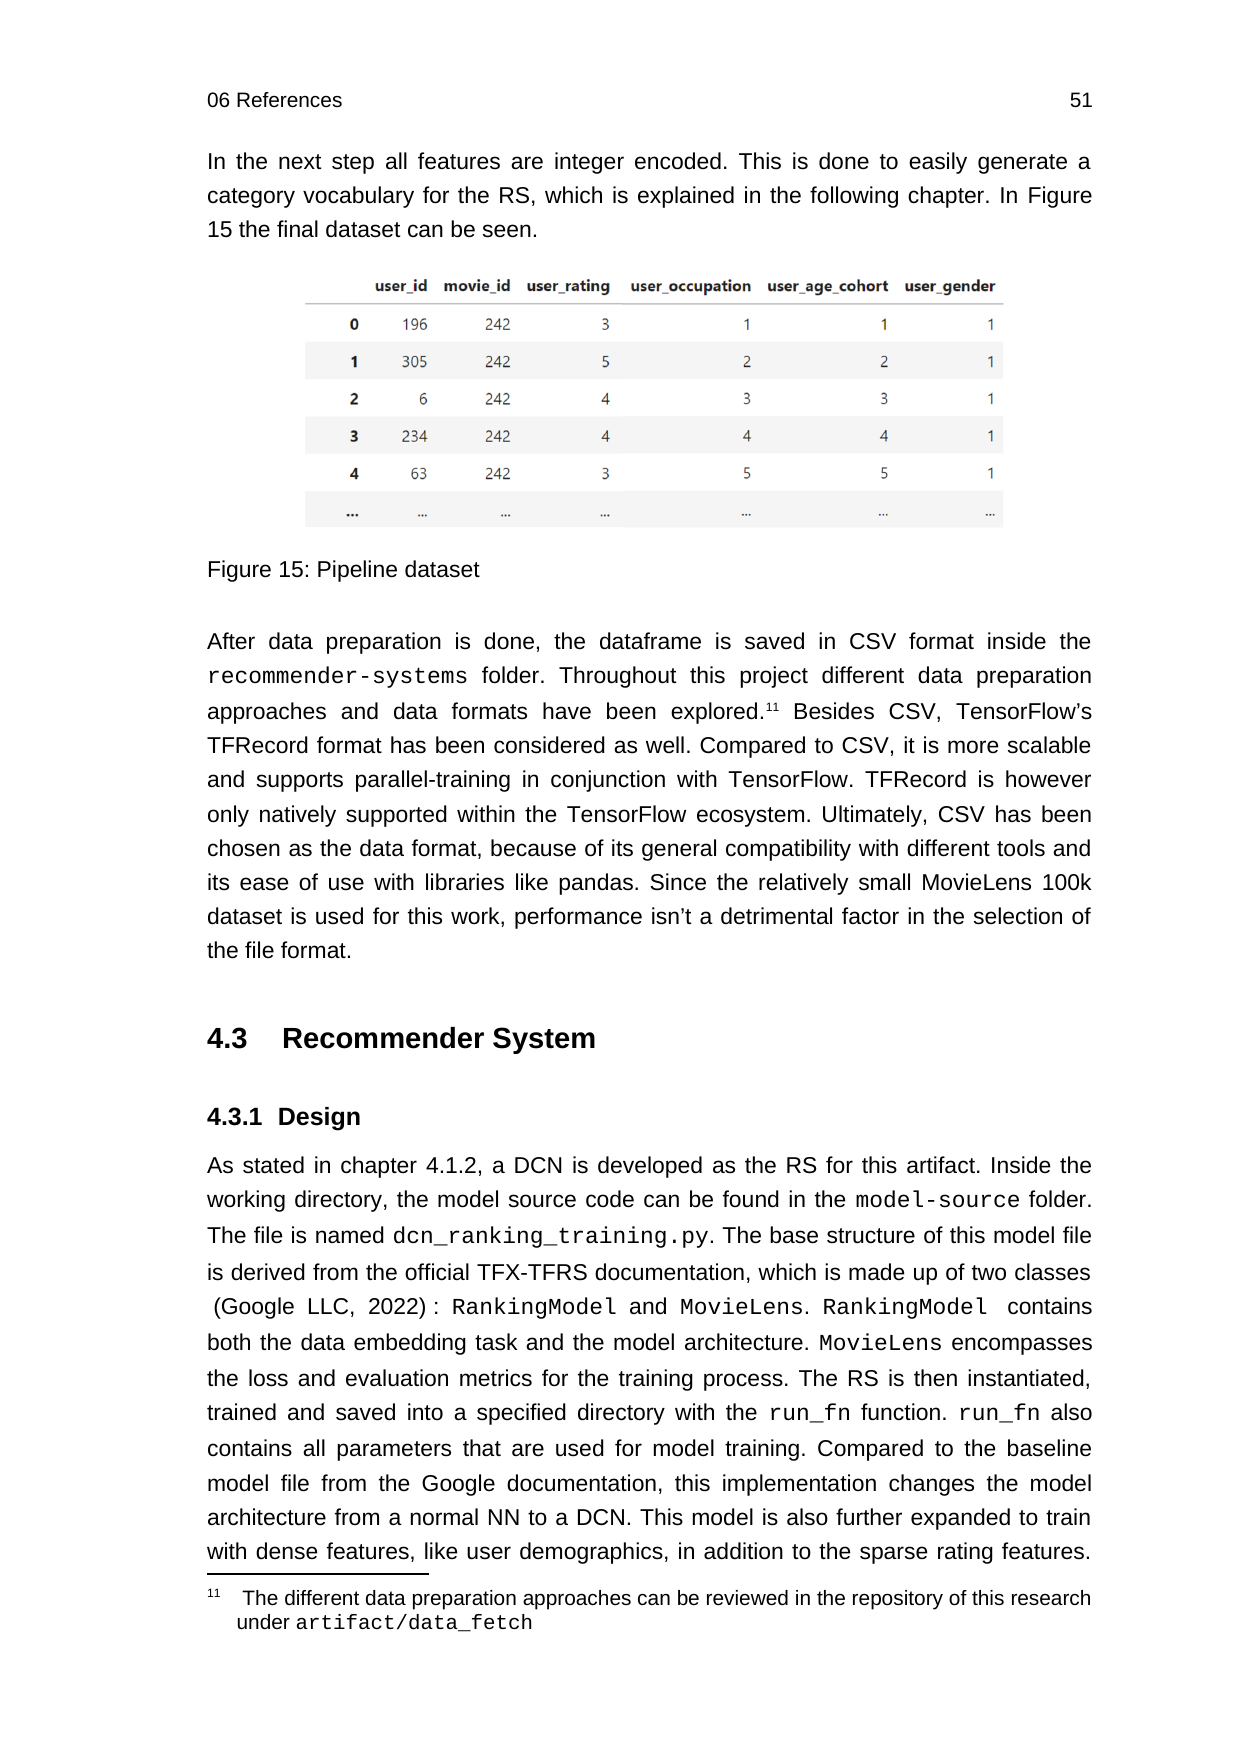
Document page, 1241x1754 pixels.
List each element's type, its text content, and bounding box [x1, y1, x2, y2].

subtitle Design [207, 1102, 1092, 1131]
subtitle Recommender System [207, 1021, 1092, 1055]
picture [206, 262, 1093, 536]
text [207, 1152, 1092, 1564]
text After data preparation is done, the dataframe is saved in CSV format inside the recommender-systems folder. Throughout this project different data preparation approaches and data formats have been explored. Besides CSV, TensorFlow’s TFRecord format has been considered as well. Compared to CSV, it is more scalable and supports parallel-training in conjunction with TensorFlow. TFRecord is however only natively supported within the TensorFlow ecosystem. Ultimately, CSV has been chosen as the data format, because of its general compatibility with different tools and its ease of use with libraries like pandas. Since the relatively small MovieLens 100k dataset is used for this work, performance isn’t a detrimental factor in the selection of the file format. [207, 628, 1092, 963]
